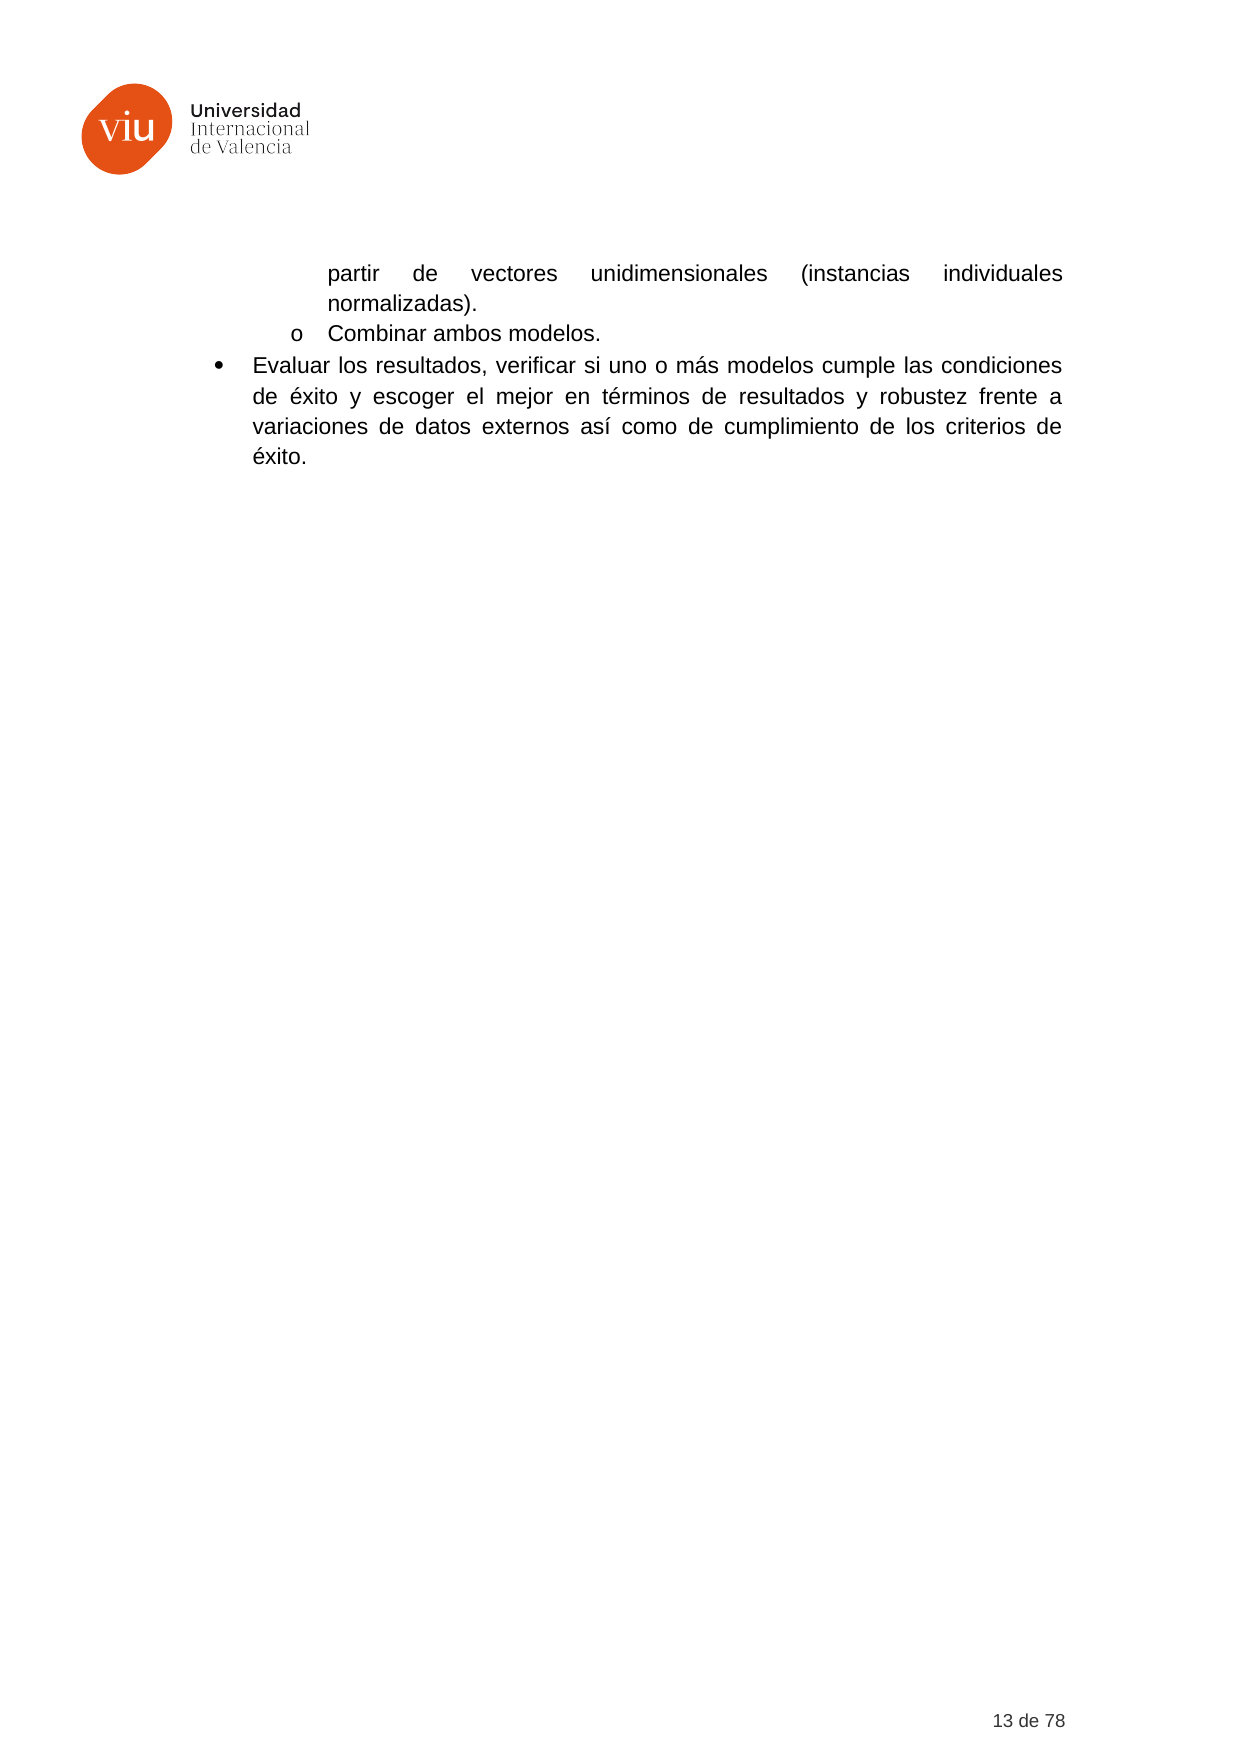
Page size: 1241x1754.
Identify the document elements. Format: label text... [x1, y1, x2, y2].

list Combinar ambos modelos. [290, 320, 1063, 348]
list Evaluar los resultados, verificar si uno o más modelos cumple las condiciones de éxito y escoger el mejor en términos de resultados y robustez frente a variaciones de datos externos así como de cumplimiento de los criterios de éxito. [215, 352, 1063, 469]
picture [60, 62, 330, 197]
